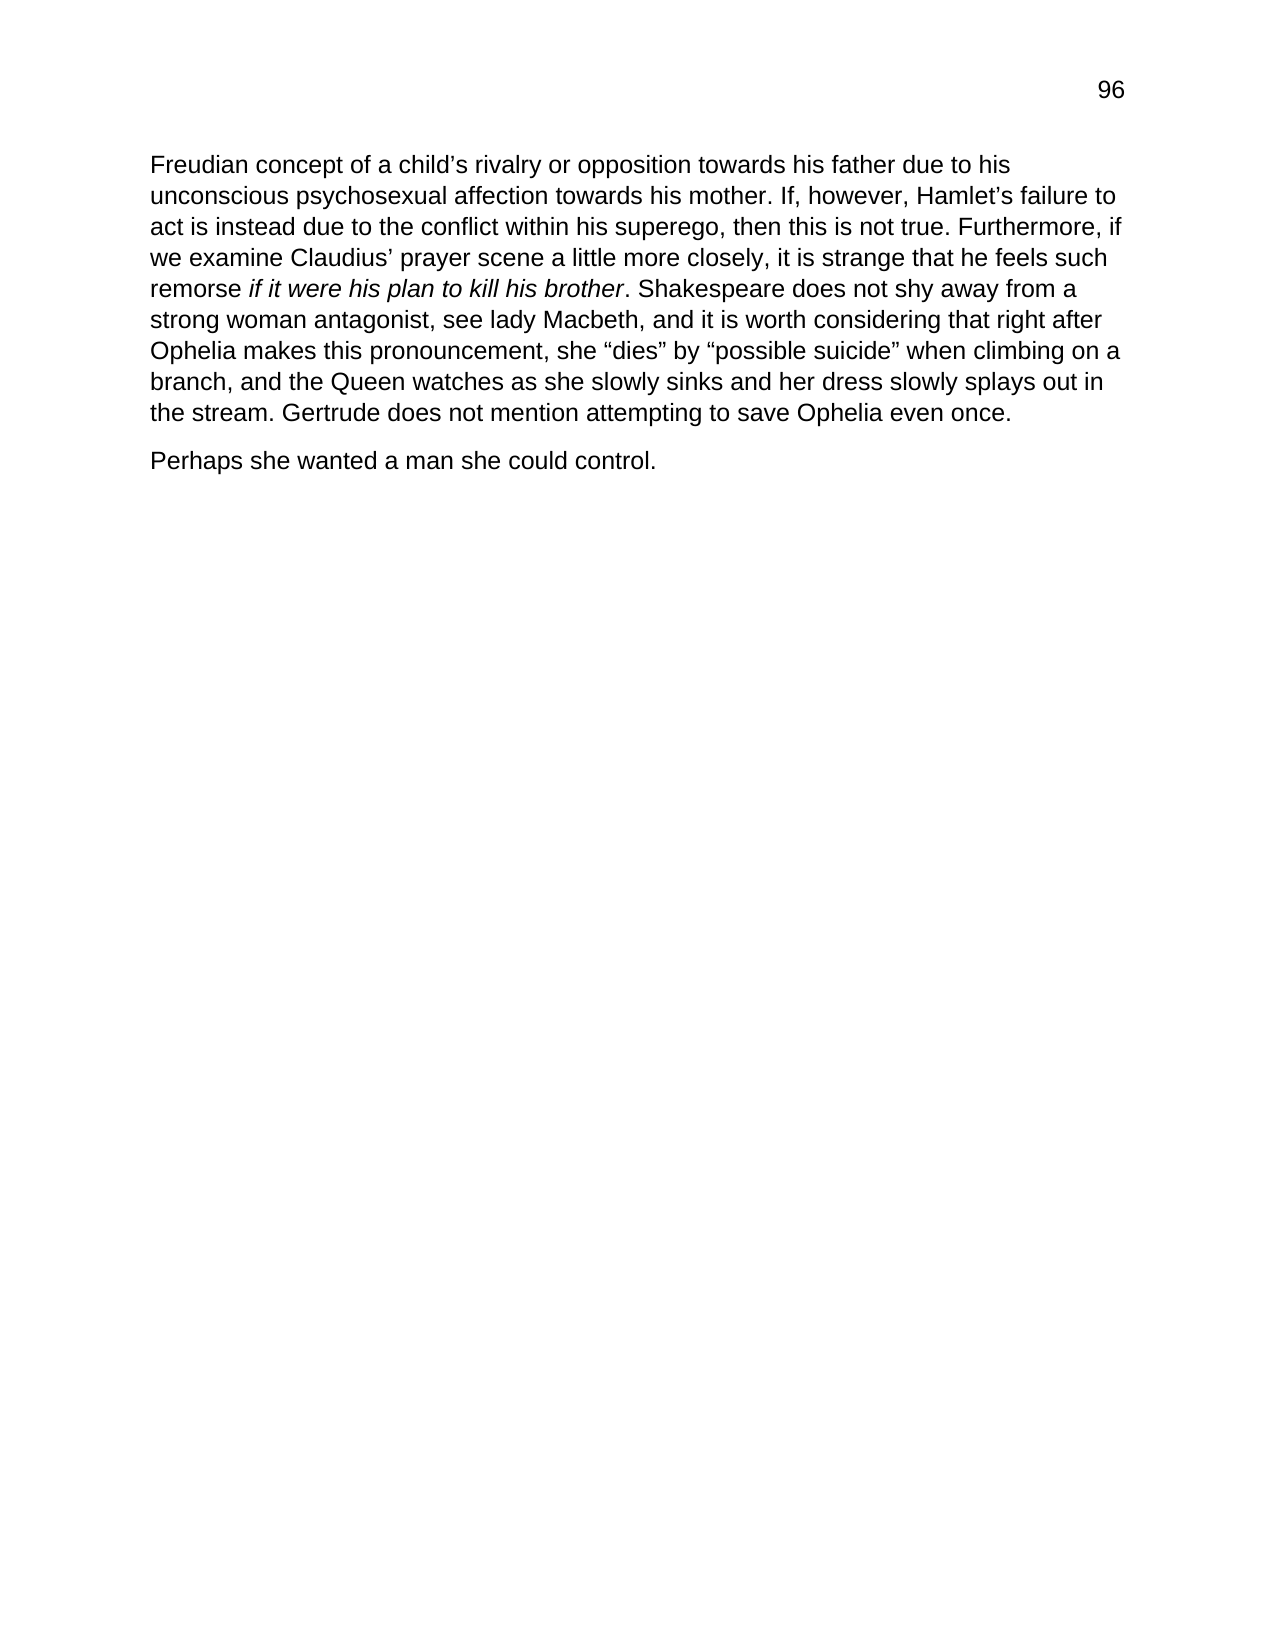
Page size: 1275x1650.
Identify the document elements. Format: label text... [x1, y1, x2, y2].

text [150, 150, 1125, 427]
text Perhaps she wanted a man she could control. [150, 446, 1125, 475]
